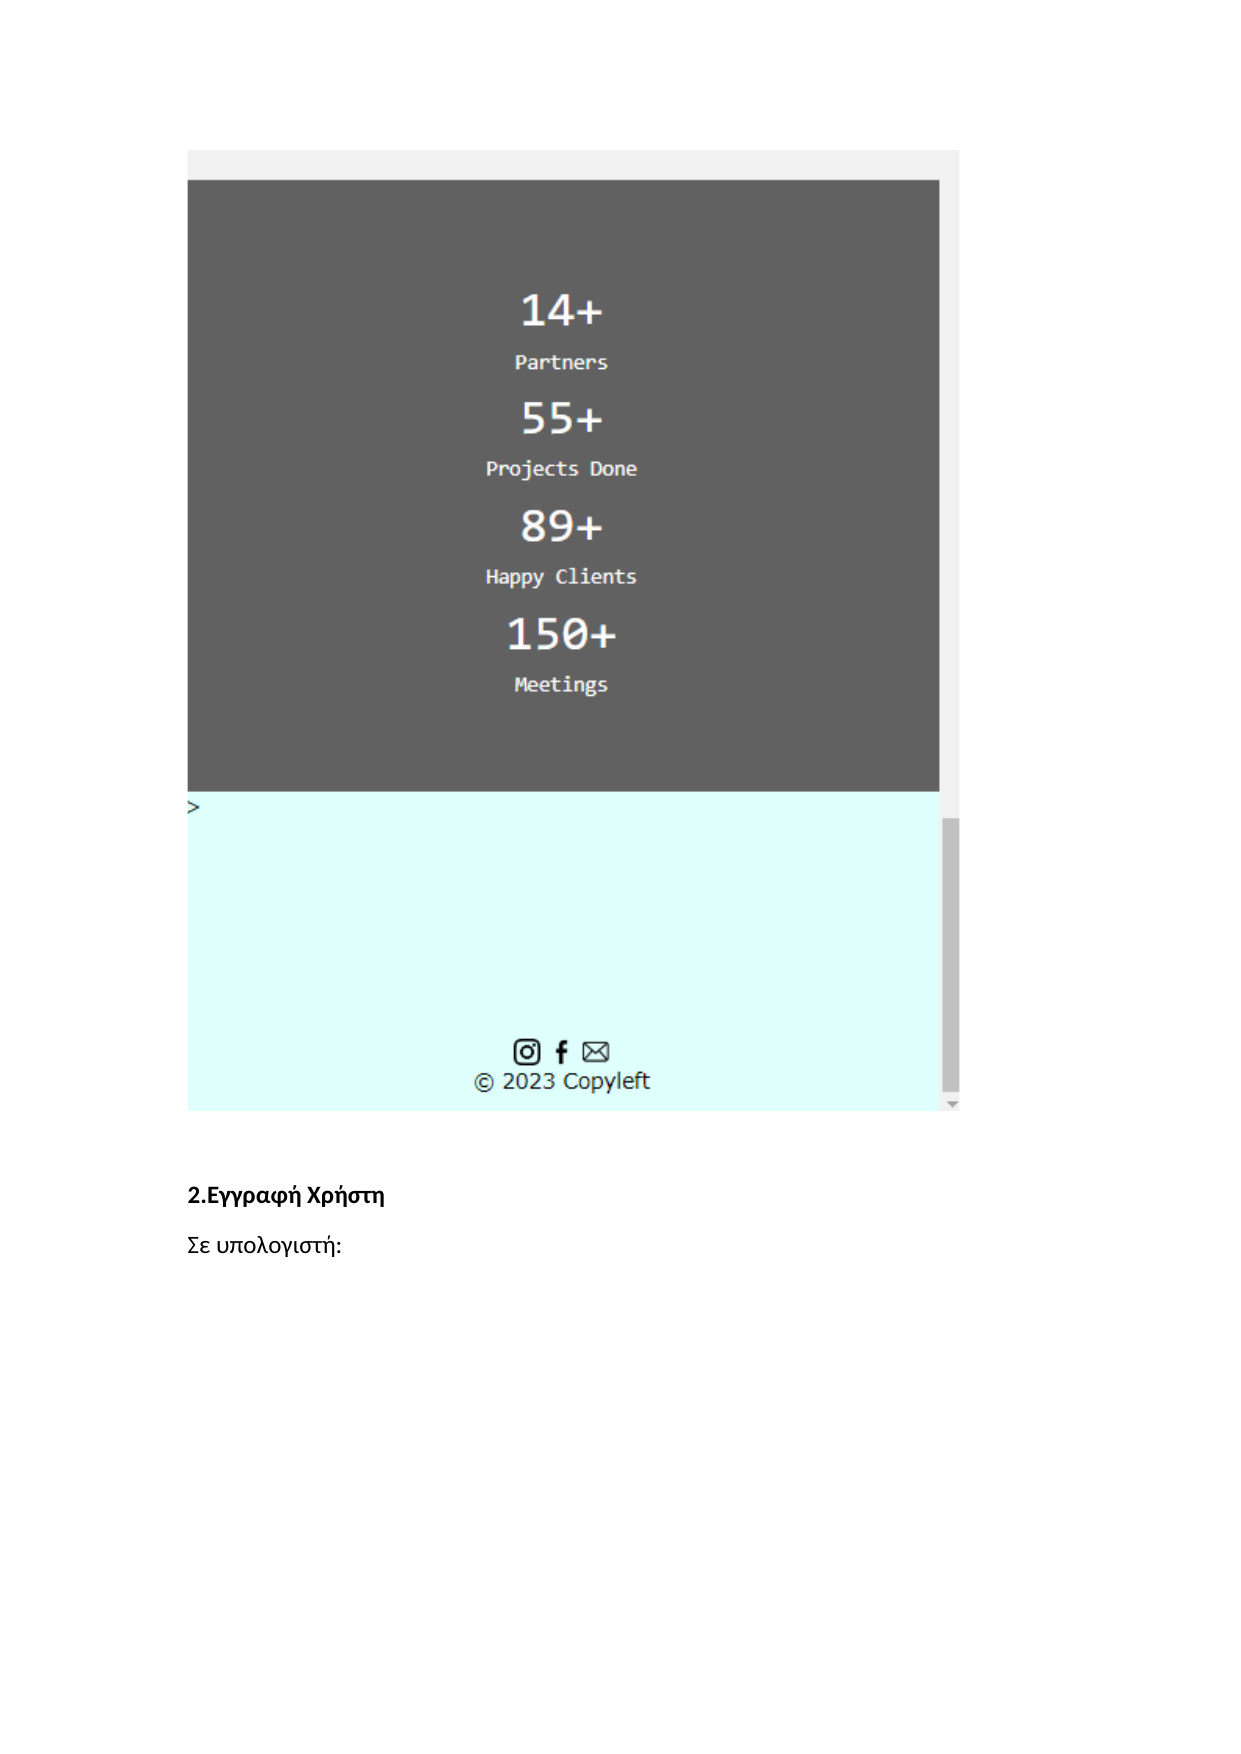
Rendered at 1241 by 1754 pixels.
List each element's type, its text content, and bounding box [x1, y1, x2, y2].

text 2.Εγγραφή Χρήστη [187, 1179, 1053, 1210]
picture [187, 150, 960, 1111]
text Σε υπολογιστή: [187, 1229, 1053, 1259]
